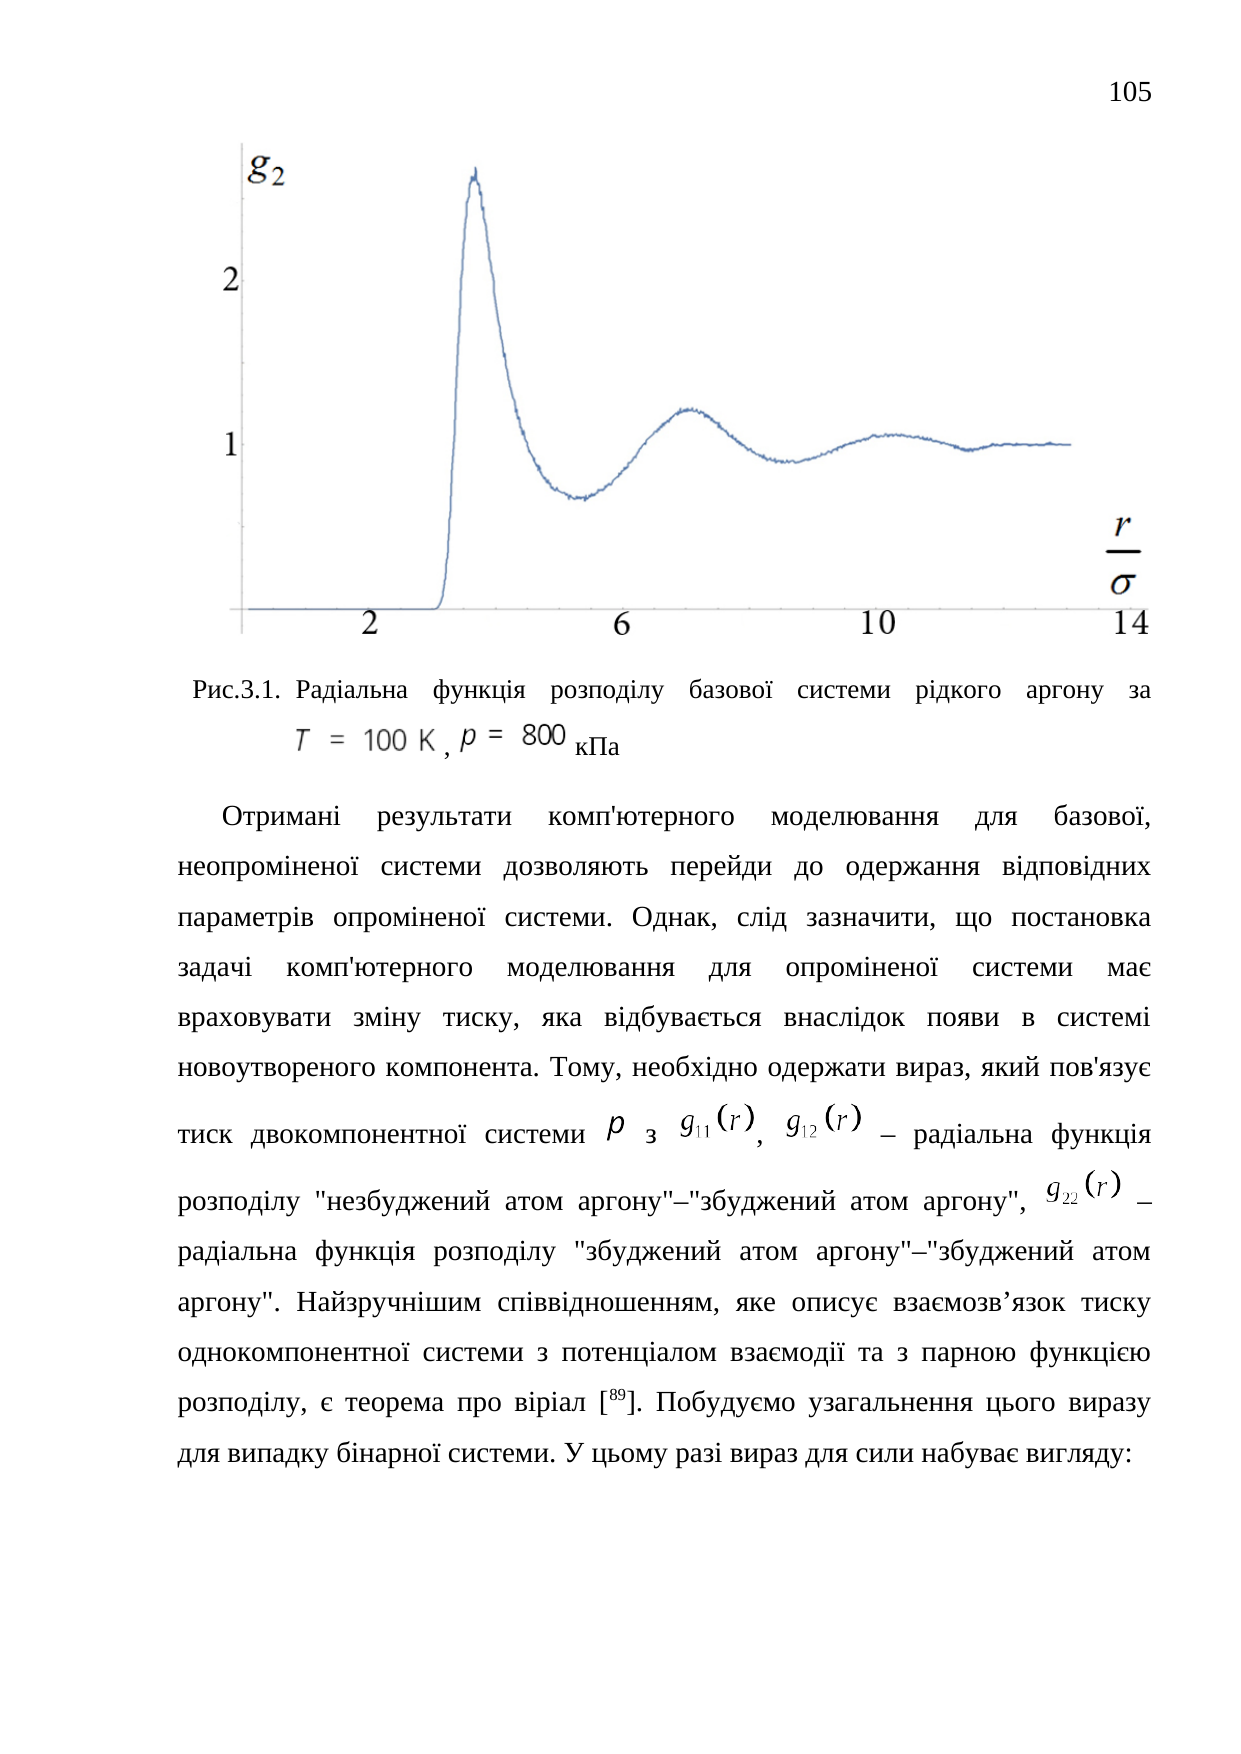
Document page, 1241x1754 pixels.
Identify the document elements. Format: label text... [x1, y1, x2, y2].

text Рис.3.1. Радіальна функція розподілу базової системи рідкого аргону за , кПа [192, 673, 1152, 762]
text Отримані результати комп'ютерного моделювання для базової, неопроміненої системи дозволяють перейди до одержання відповідних параметрів опроміненої системи. Однак, слід зазначити, що постановка задачі комп'ютерного моделювання для опроміненої системи має враховувати зміну тиску, яка відбувається внаслідок появи в системі новоутвореного компонента. Тому, необхідно одержати вираз, який пов'язує тиск двокомпонентної системи з , – радіальна функція розподілу "незбуджений атом аргону"–"збуджений атом аргону", – радіальна функція розподілу "збуджений атом аргону"–"збуджений атом аргону". Найзручнішим співвідношенням, яке описує взаємозв’язок тиску однокомпонентної системи з потенціалом взаємодії та з парною функцією розподілу, є теорема про віріал []. Побудуємо узагальнення цього виразу для випадку бінарної системи. У цьому разі вираз для сили набуває вигляду: [177, 798, 1152, 1468]
picture [221, 140, 1152, 636]
